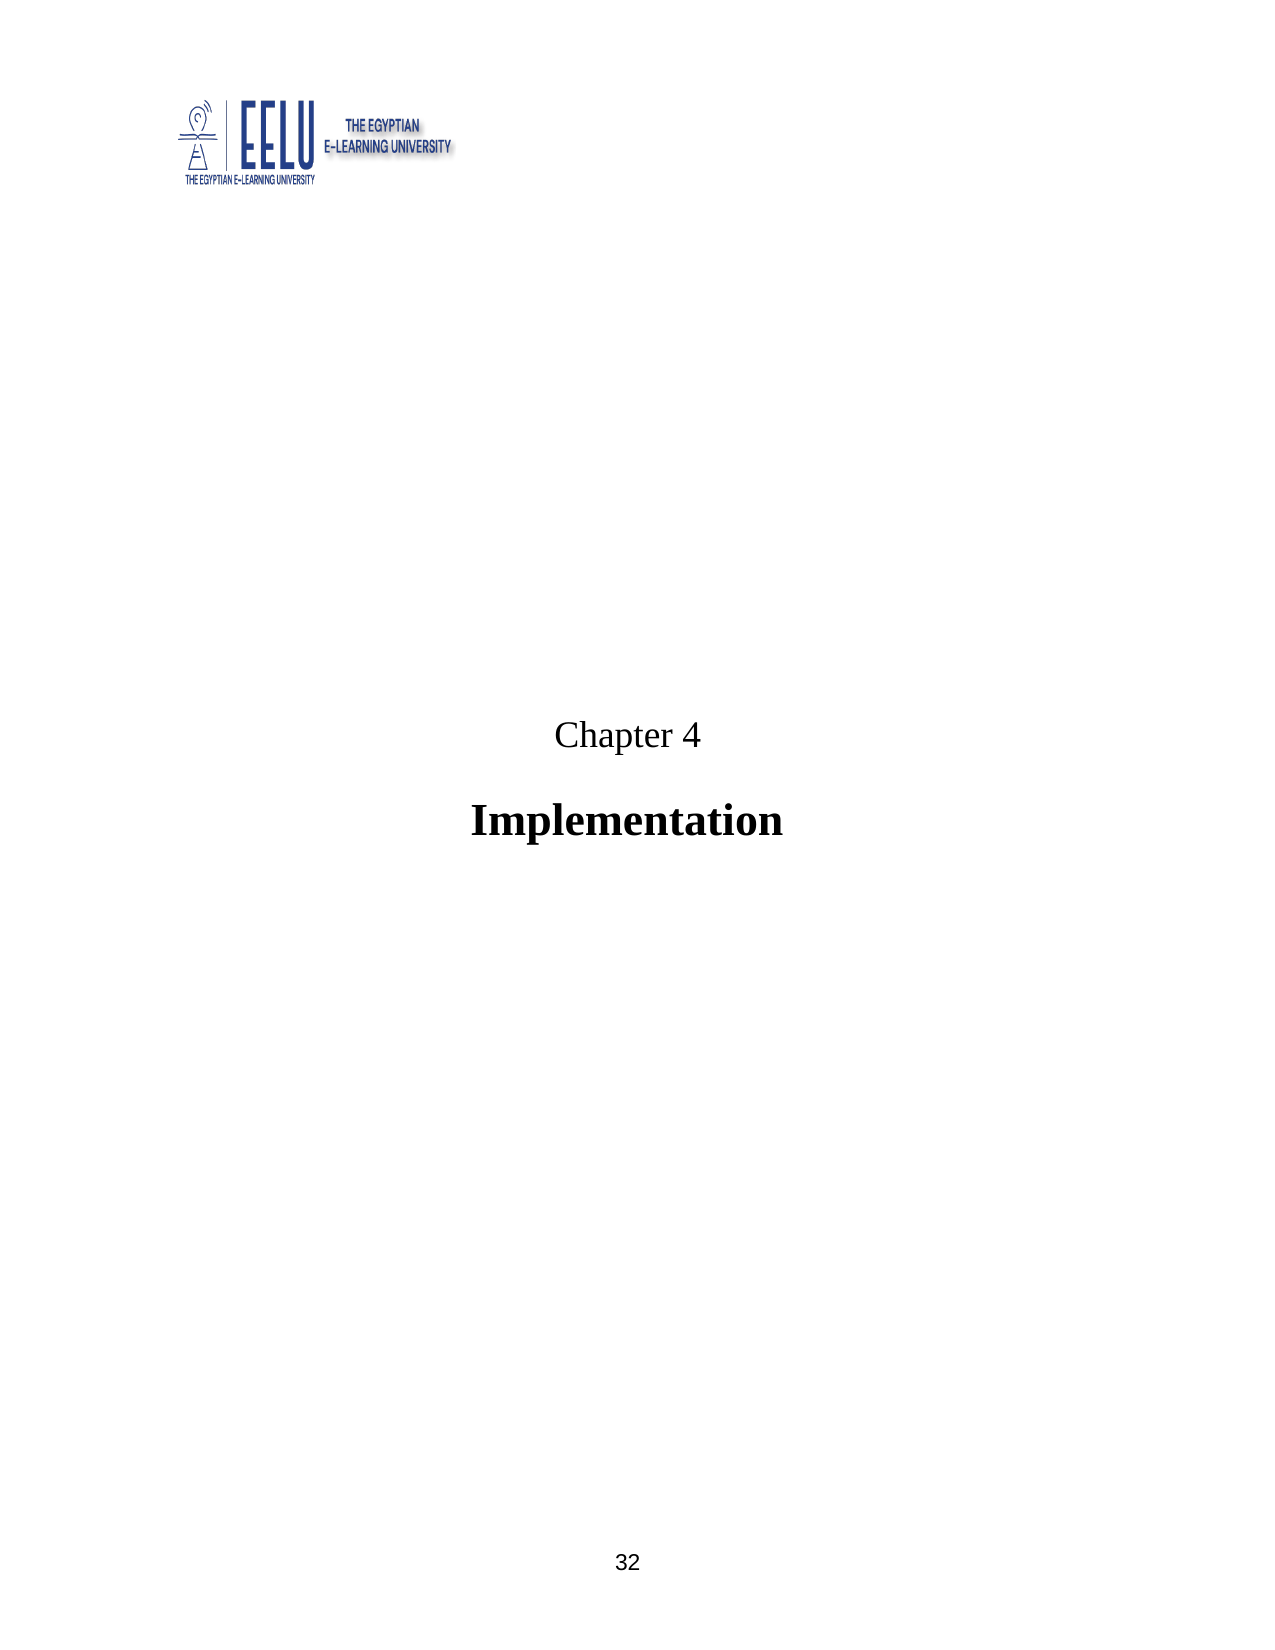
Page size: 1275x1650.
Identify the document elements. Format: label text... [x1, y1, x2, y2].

picture [162, 75, 457, 188]
subtitle Implementation [162, 793, 1091, 845]
text Chapter 4 [162, 712, 1093, 755]
